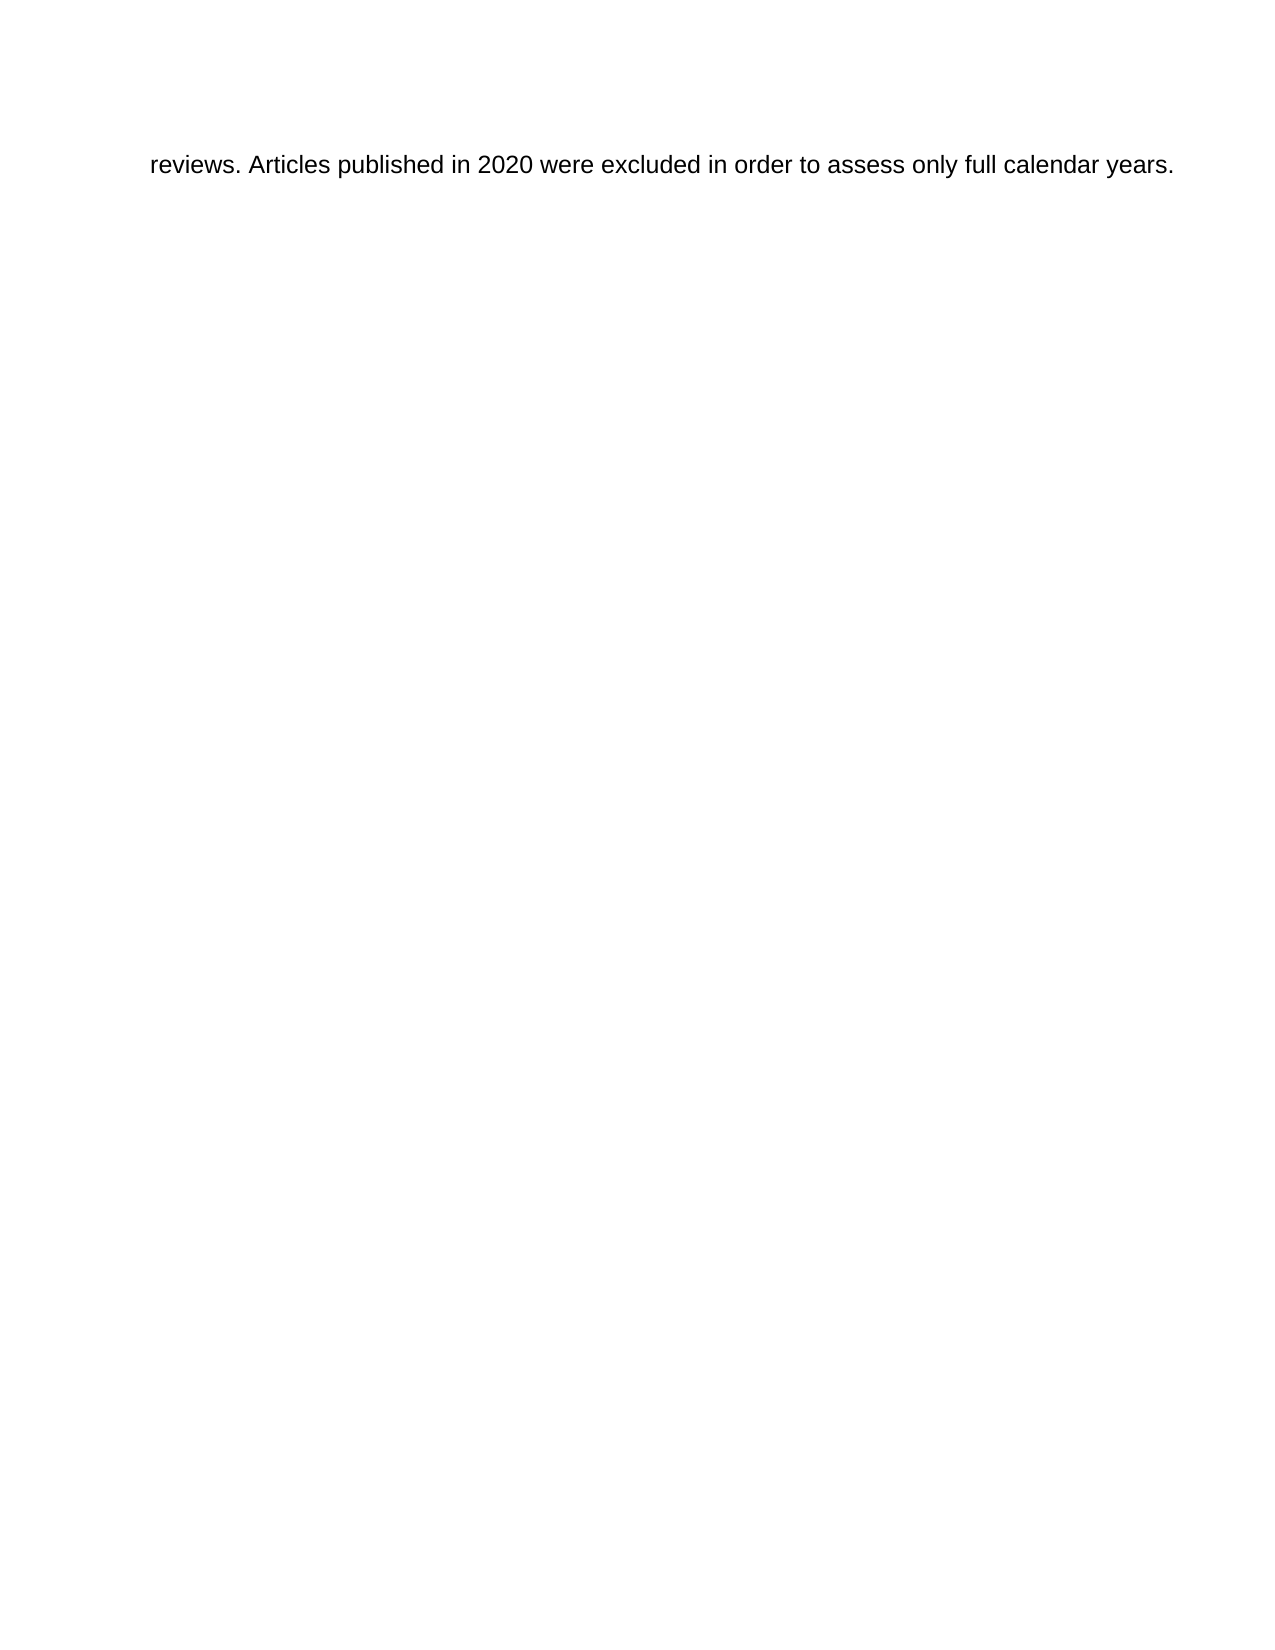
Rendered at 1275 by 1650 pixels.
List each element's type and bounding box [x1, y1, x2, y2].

text [150, 150, 1200, 179]
